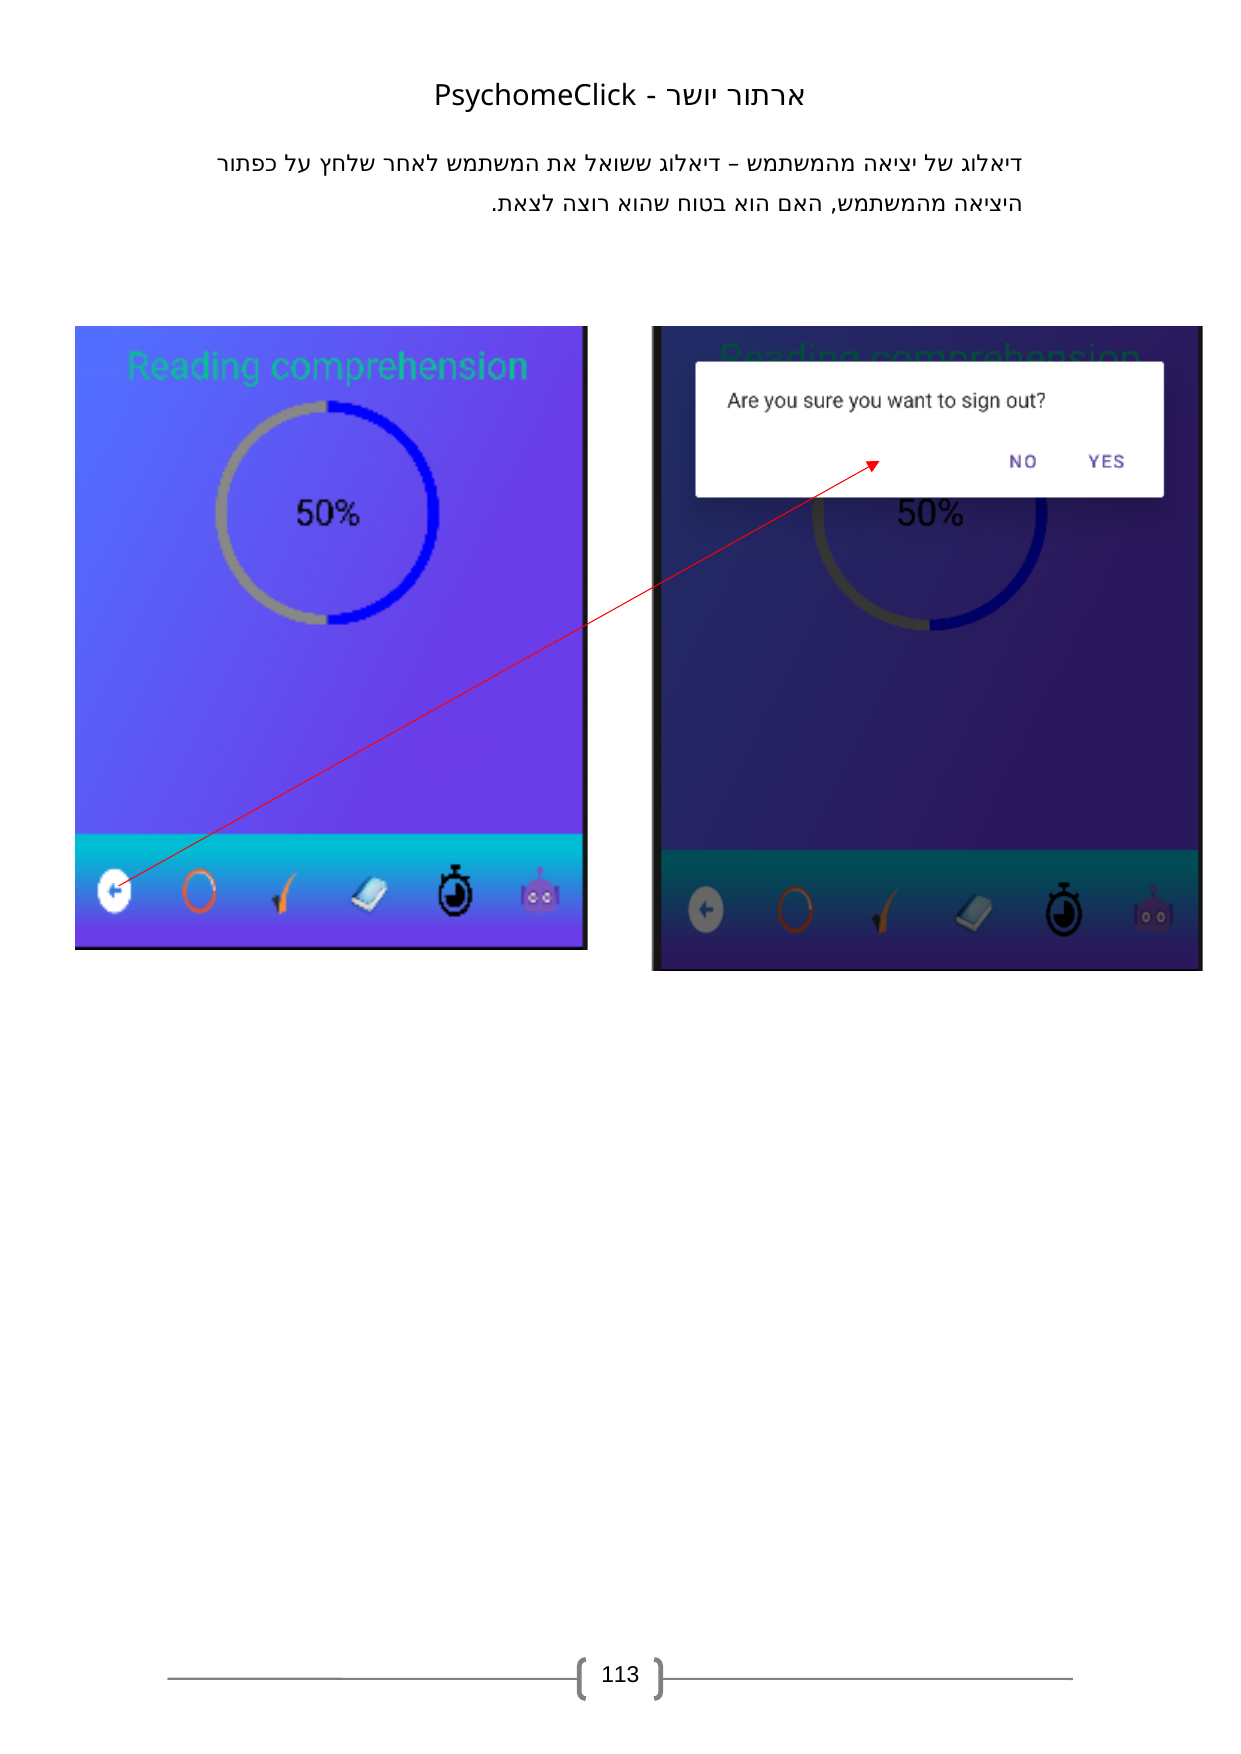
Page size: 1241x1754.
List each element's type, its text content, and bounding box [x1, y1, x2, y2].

picture [75, 326, 588, 859]
picture [651, 326, 1203, 971]
text דיאלוג של יציאה מהמשתמש – דיאלוג ששואל את המשתמש לאחר שלחץ על כפתור היציאה מהמשתמש, האם הוא בטוח שהוא רוצה לצאת. [187, 150, 1023, 217]
picture [75, 625, 588, 950]
